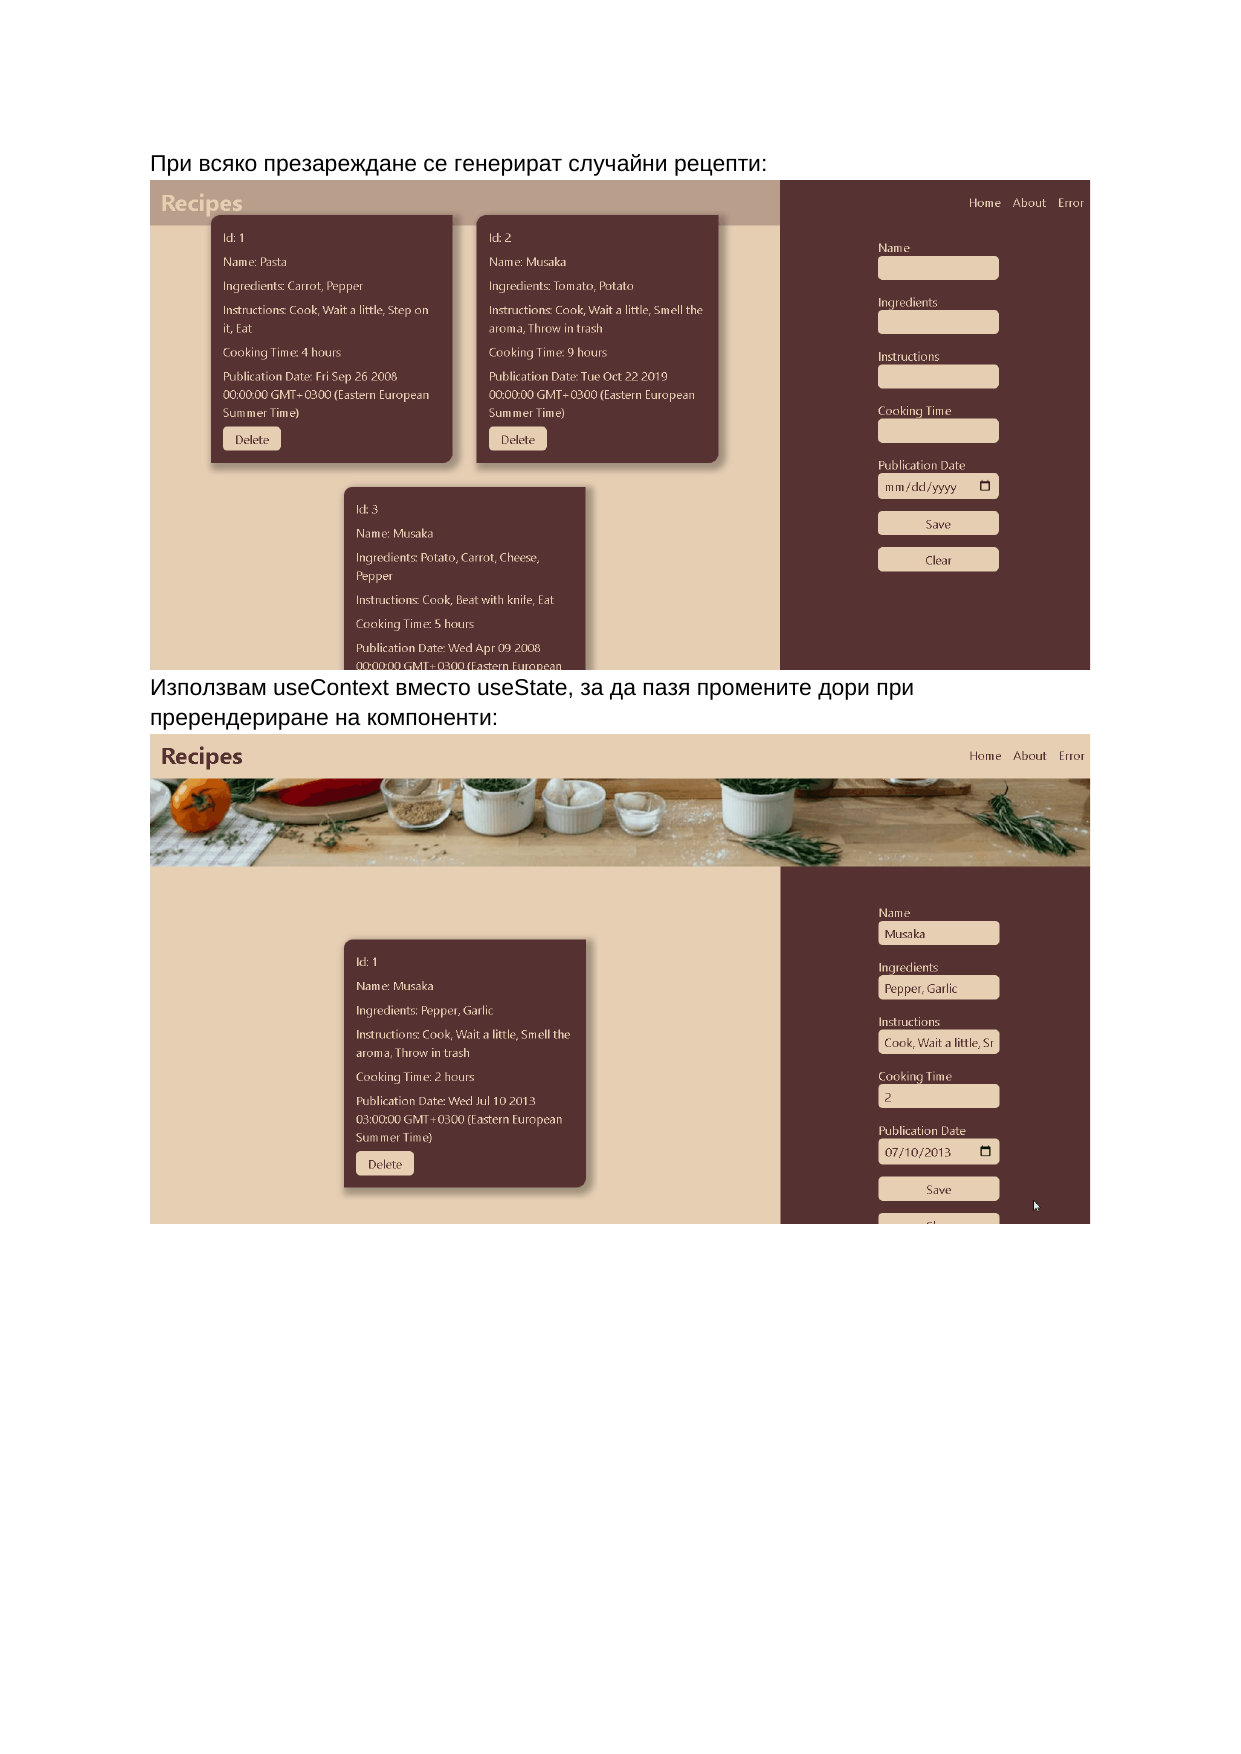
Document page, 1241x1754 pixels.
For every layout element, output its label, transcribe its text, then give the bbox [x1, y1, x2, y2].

text При всяко презареждане се генерират случайни рецепти: [150, 150, 1090, 176]
text Използвам useContext вместо useState, за да пазя промените дори при пререндериране на компоненти: [150, 674, 1090, 730]
picture [150, 734, 1091, 1224]
picture [150, 180, 1091, 670]
